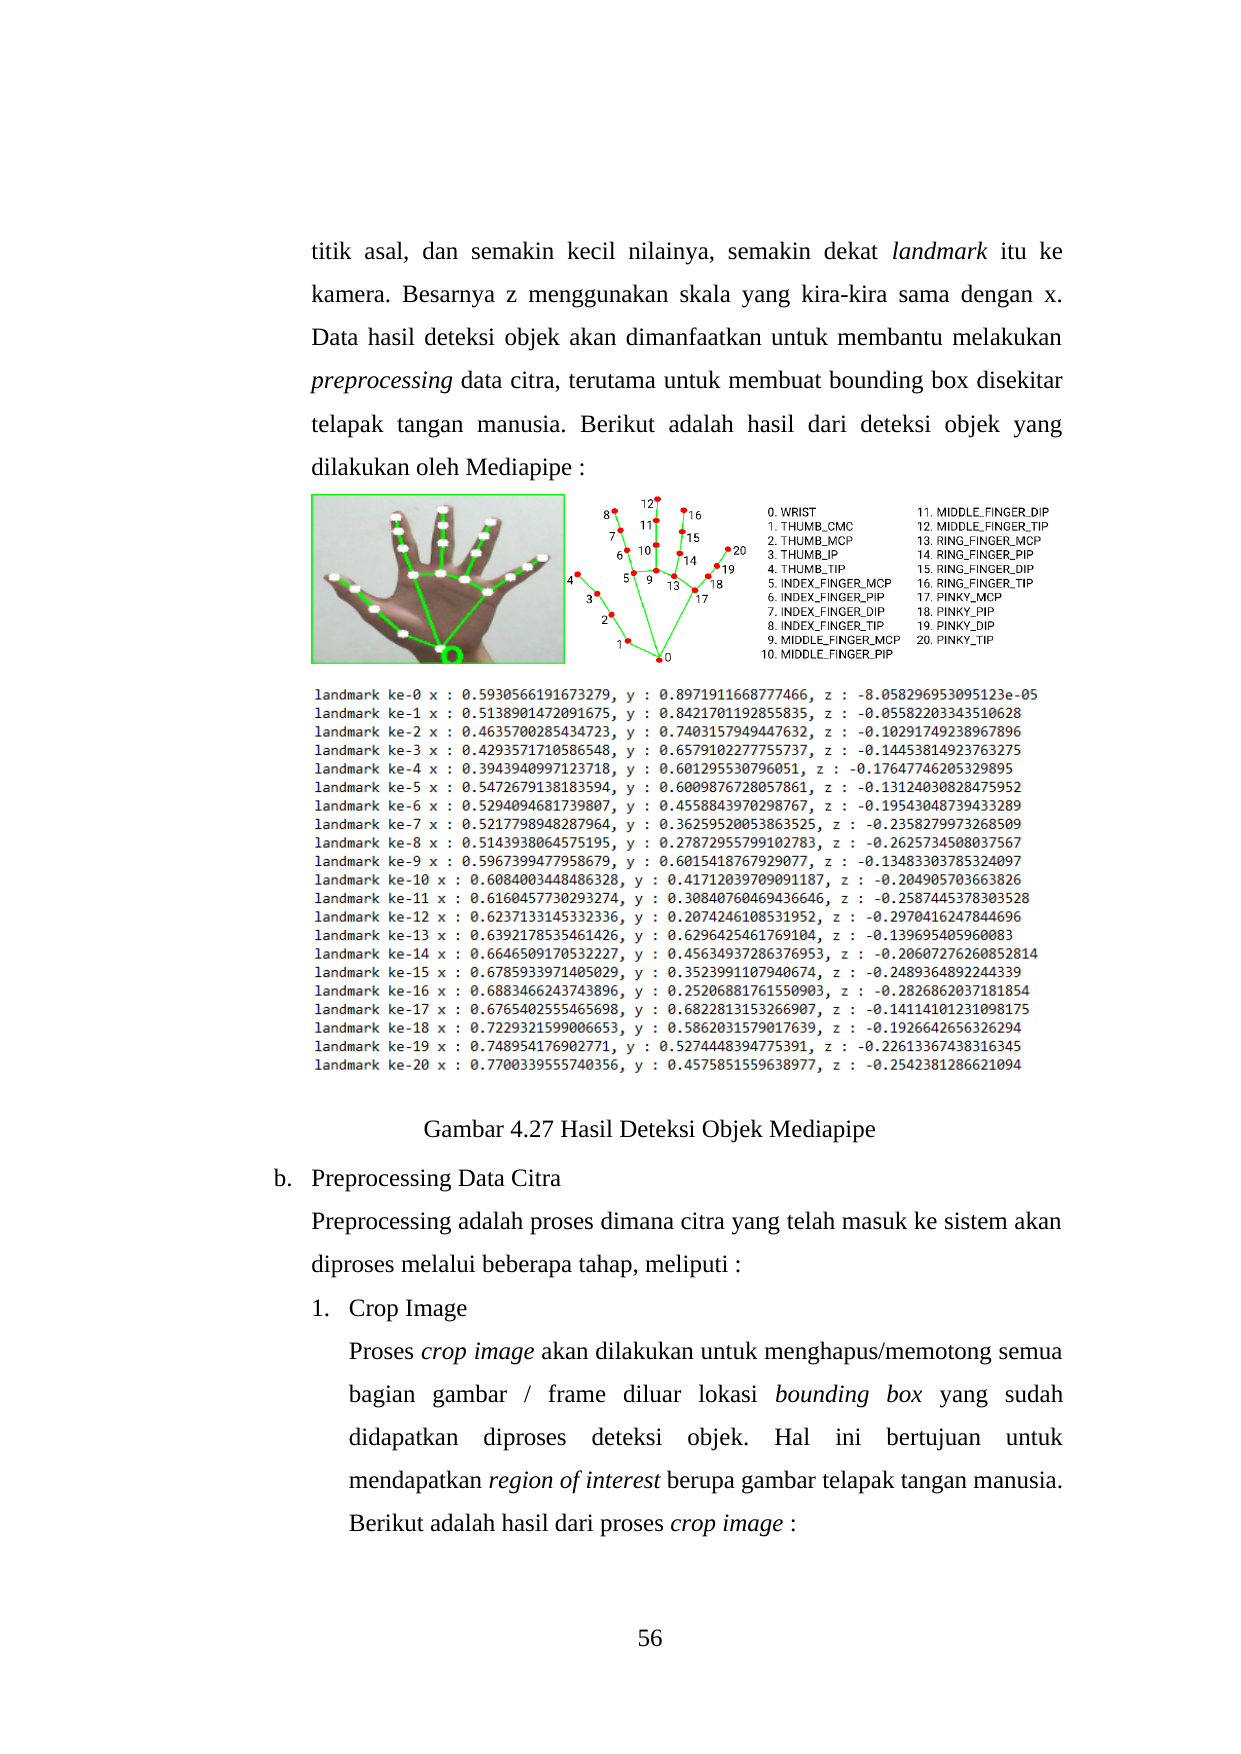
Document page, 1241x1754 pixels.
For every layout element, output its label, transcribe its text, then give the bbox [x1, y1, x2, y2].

list Preprocessing adalah proses dimana citra yang telah masuk ke sistem akan diproses melalui beberapa tahap, meliputi : [311, 1206, 1063, 1278]
list Crop Image [311, 1293, 1063, 1321]
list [311, 236, 1063, 481]
list Proses crop image akan dilakukan untuk menghapus/memotong semua bagian gambar / frame diluar lokasi bounding box yang sudah didapatkan diproses deteksi objek. Hal ini bertujuan untuk mendapatkan region of interest berupa gambar telapak tangan manusia. Berikut adalah hasil dari proses crop image : [349, 1336, 1063, 1537]
list Preprocessing Data Citra [274, 1163, 1063, 1192]
picture [311, 679, 1045, 1081]
picture [311, 494, 1051, 665]
